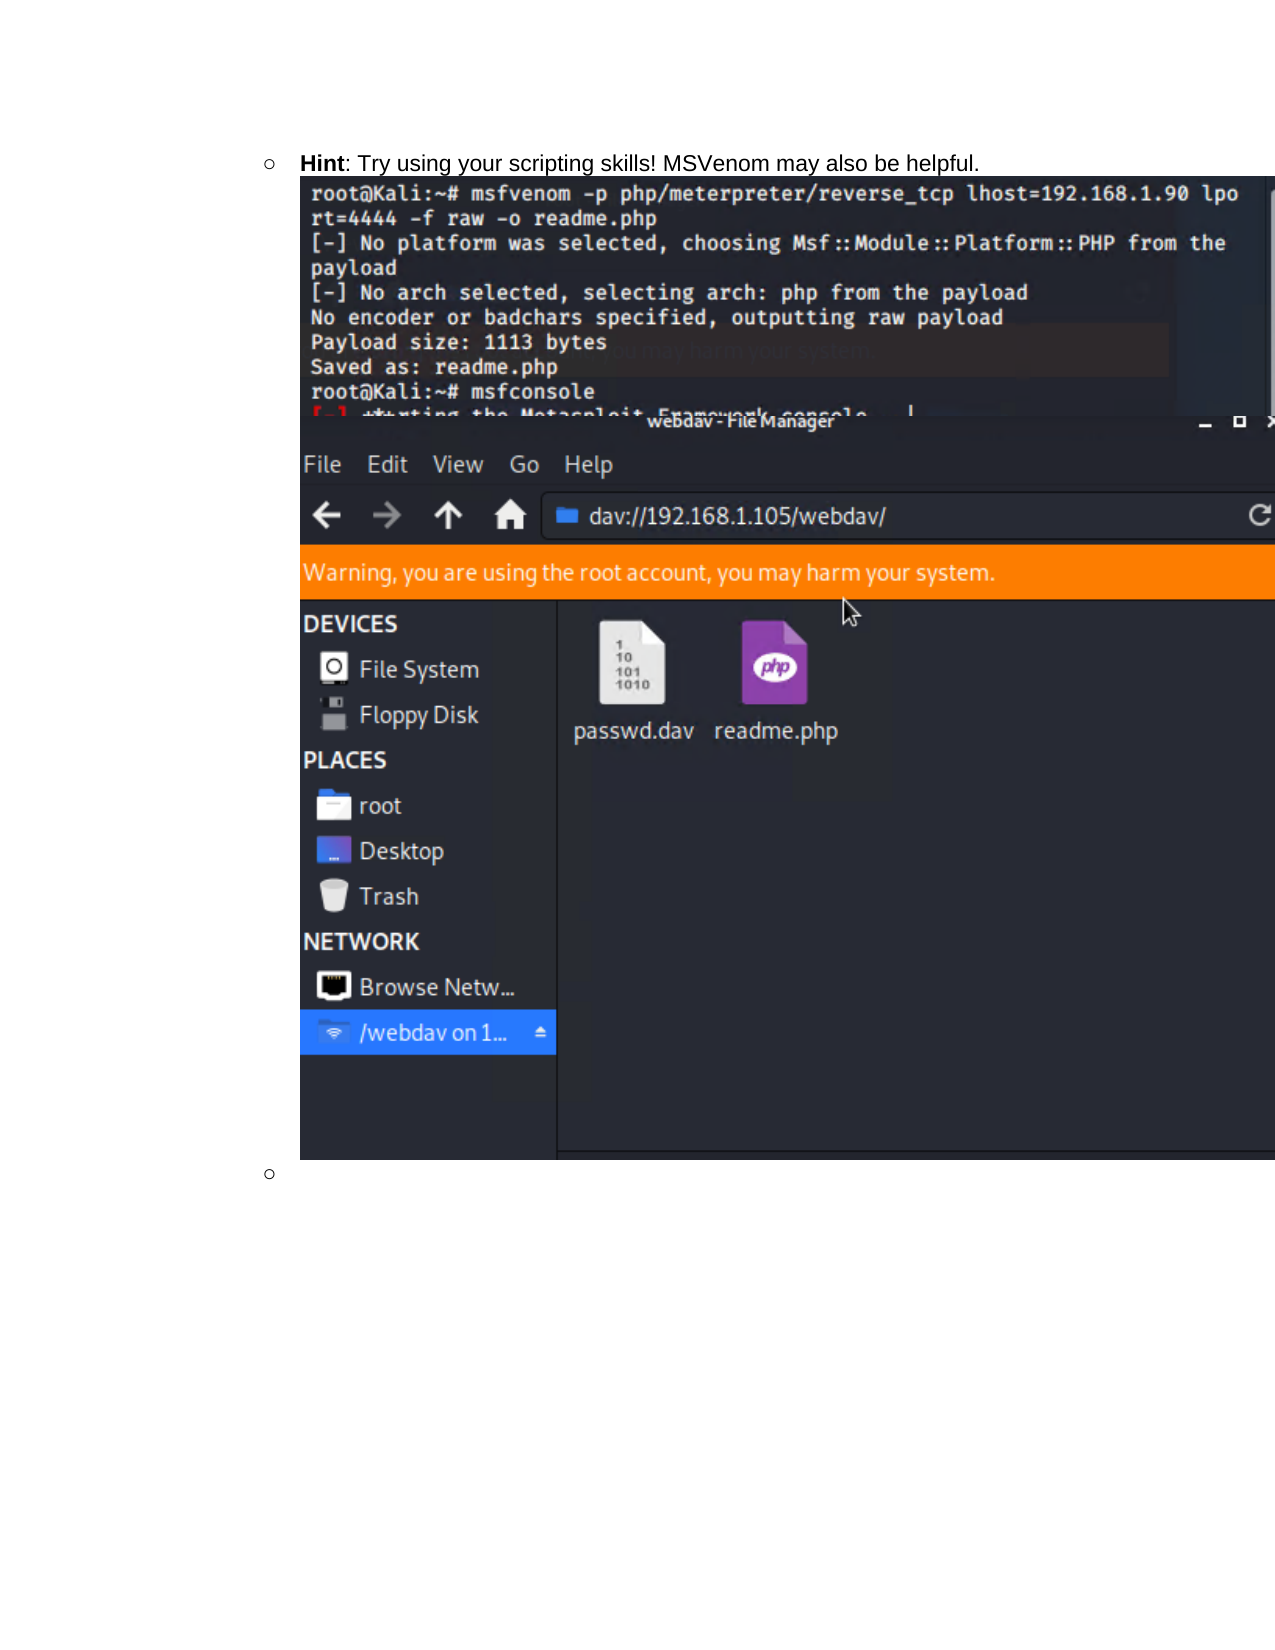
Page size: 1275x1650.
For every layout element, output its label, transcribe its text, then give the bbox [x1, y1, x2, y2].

picture [300, 176, 1275, 1160]
